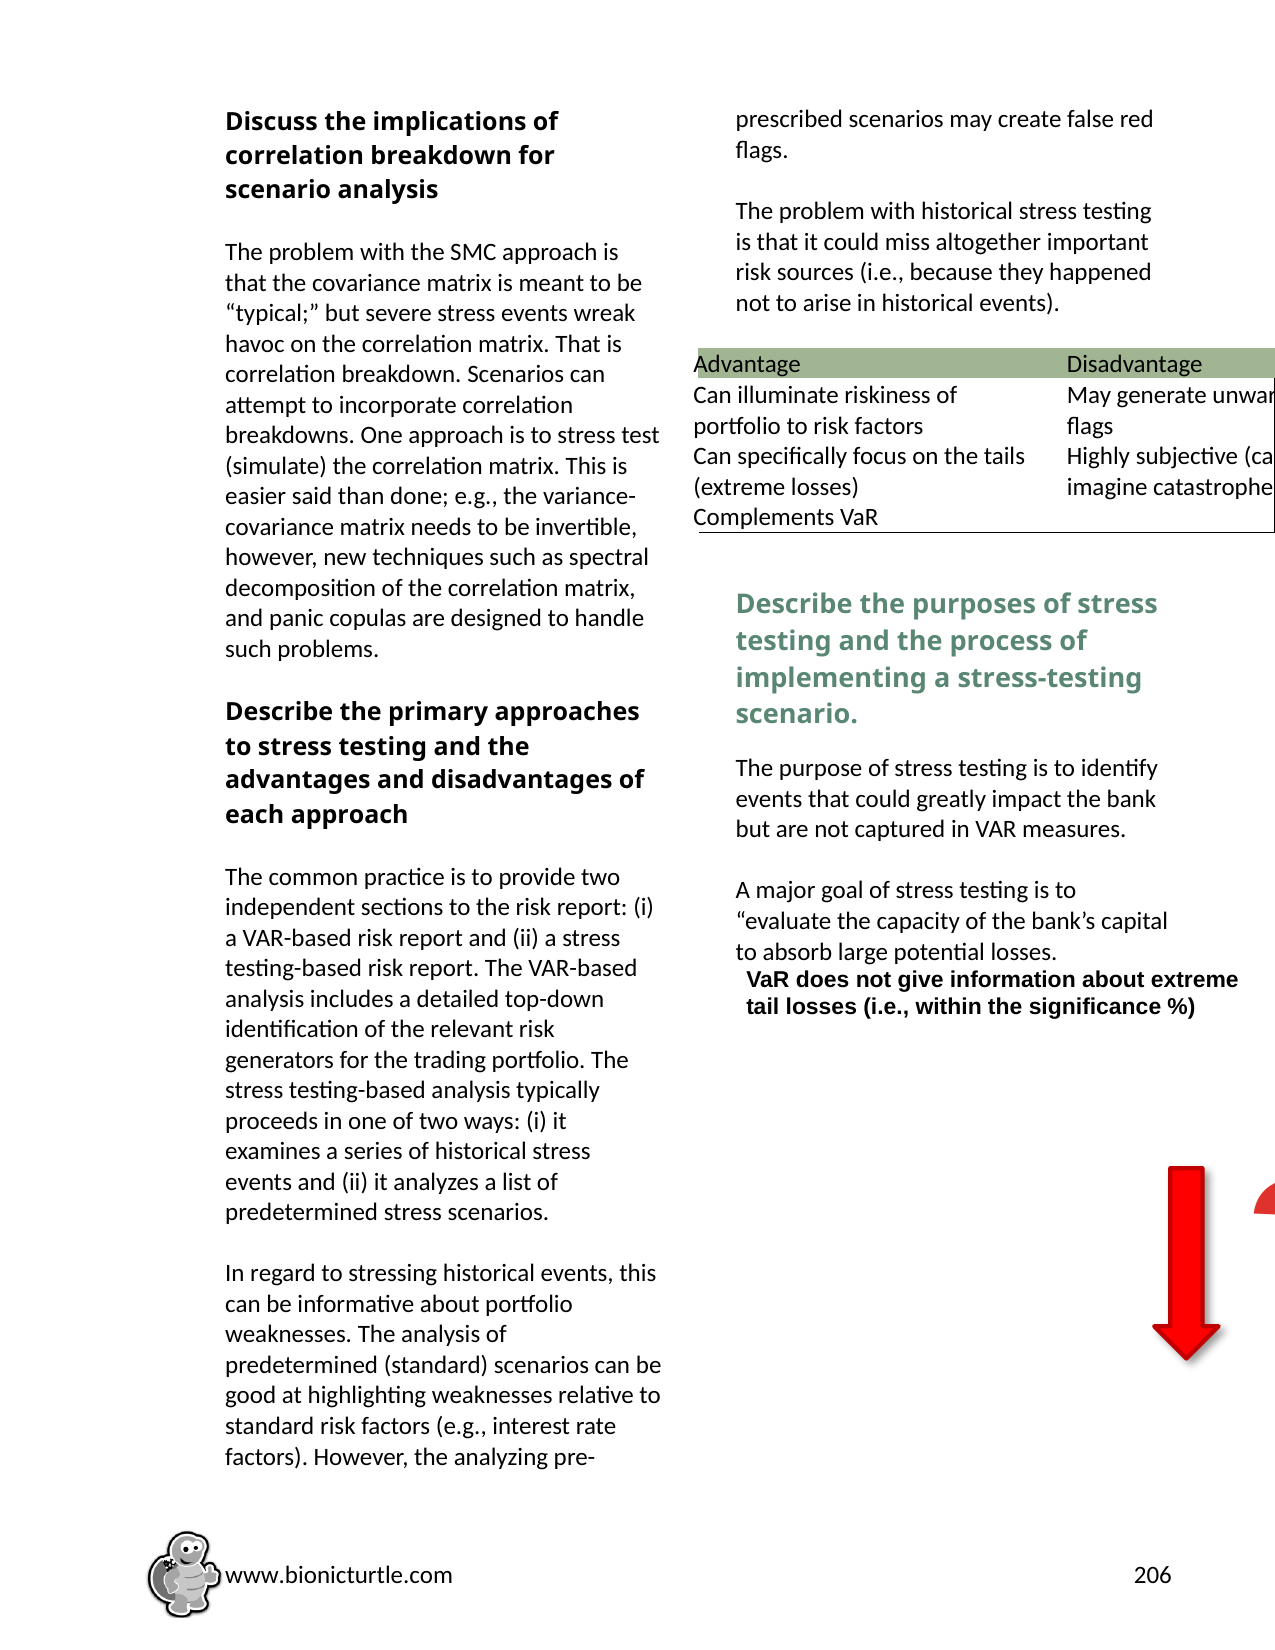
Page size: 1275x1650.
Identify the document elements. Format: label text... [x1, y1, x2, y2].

subtitle Discuss the implications of correlation breakdown for scenario analysis [225, 103, 662, 206]
text The purpose of stress testing is to identify events that could greatly impact the bank but are not captured in VAR measures. [735, 753, 1172, 844]
text The problem with historical stress testing is that it could miss altogether important risk sources (i.e., because they happened not to arise in historical events). [735, 195, 1172, 317]
text A major goal of stress testing is to “evaluate the capacity of the bank’s capital to absorb large potential losses. [735, 875, 1172, 966]
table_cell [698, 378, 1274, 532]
subtitle Describe the primary approaches to stress testing and the advantages and disadvantages of each approach [225, 694, 662, 830]
text The common practice is to provide two independent sections to the risk report: (i) a VAR-based risk report and (ii) a stress testing-based risk report. The VAR-based analysis includes a detailed top-down identification of the relevant risk generators for the trading portfolio. The stress testing-based analysis typically proceeds in one of two ways: (i) it examines a series of historical stress events and (ii) it analyzes a list of predetermined stress scenarios. [225, 861, 662, 1227]
subtitle Describe the purposes of stress testing and the process f implementing a scenario. [735, 584, 1172, 732]
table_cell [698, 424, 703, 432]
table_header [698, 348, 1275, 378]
text The problem with the SMC approach is that the covariance matrix is meant to be “typical;” but severe stress events wreak havoc on the correlation matrix. That is correlation breakdown. Scenarios can attempt to incorporate correlation breakdowns. One approach is to stress test (simulate) the correlation matrix. This is easier said than done; e.g., the variance-covariance matrix needs to be invertible [225, 236, 662, 663]
text In regard to stressing historical events, this can be informative about portfolio weaknesses. The analysis of predetermined (standard) scenarios can be good at highlighting weaknesses relative to standard risk factors (e.g., interest rate factors). However, the analyzing pre-prescribed scenarios may create false red flags. [225, 1258, 662, 1471]
text In regard to stressing historical events, this can be informative about portfolio weaknesses. The analysis of predetermined (standard) scenarios can be good at highlighting weaknesses relative to standard risk factors (e.g., interest rate factors). However, the analyzing pre-prescribed scenarios may create false red flags. [735, 103, 1172, 164]
